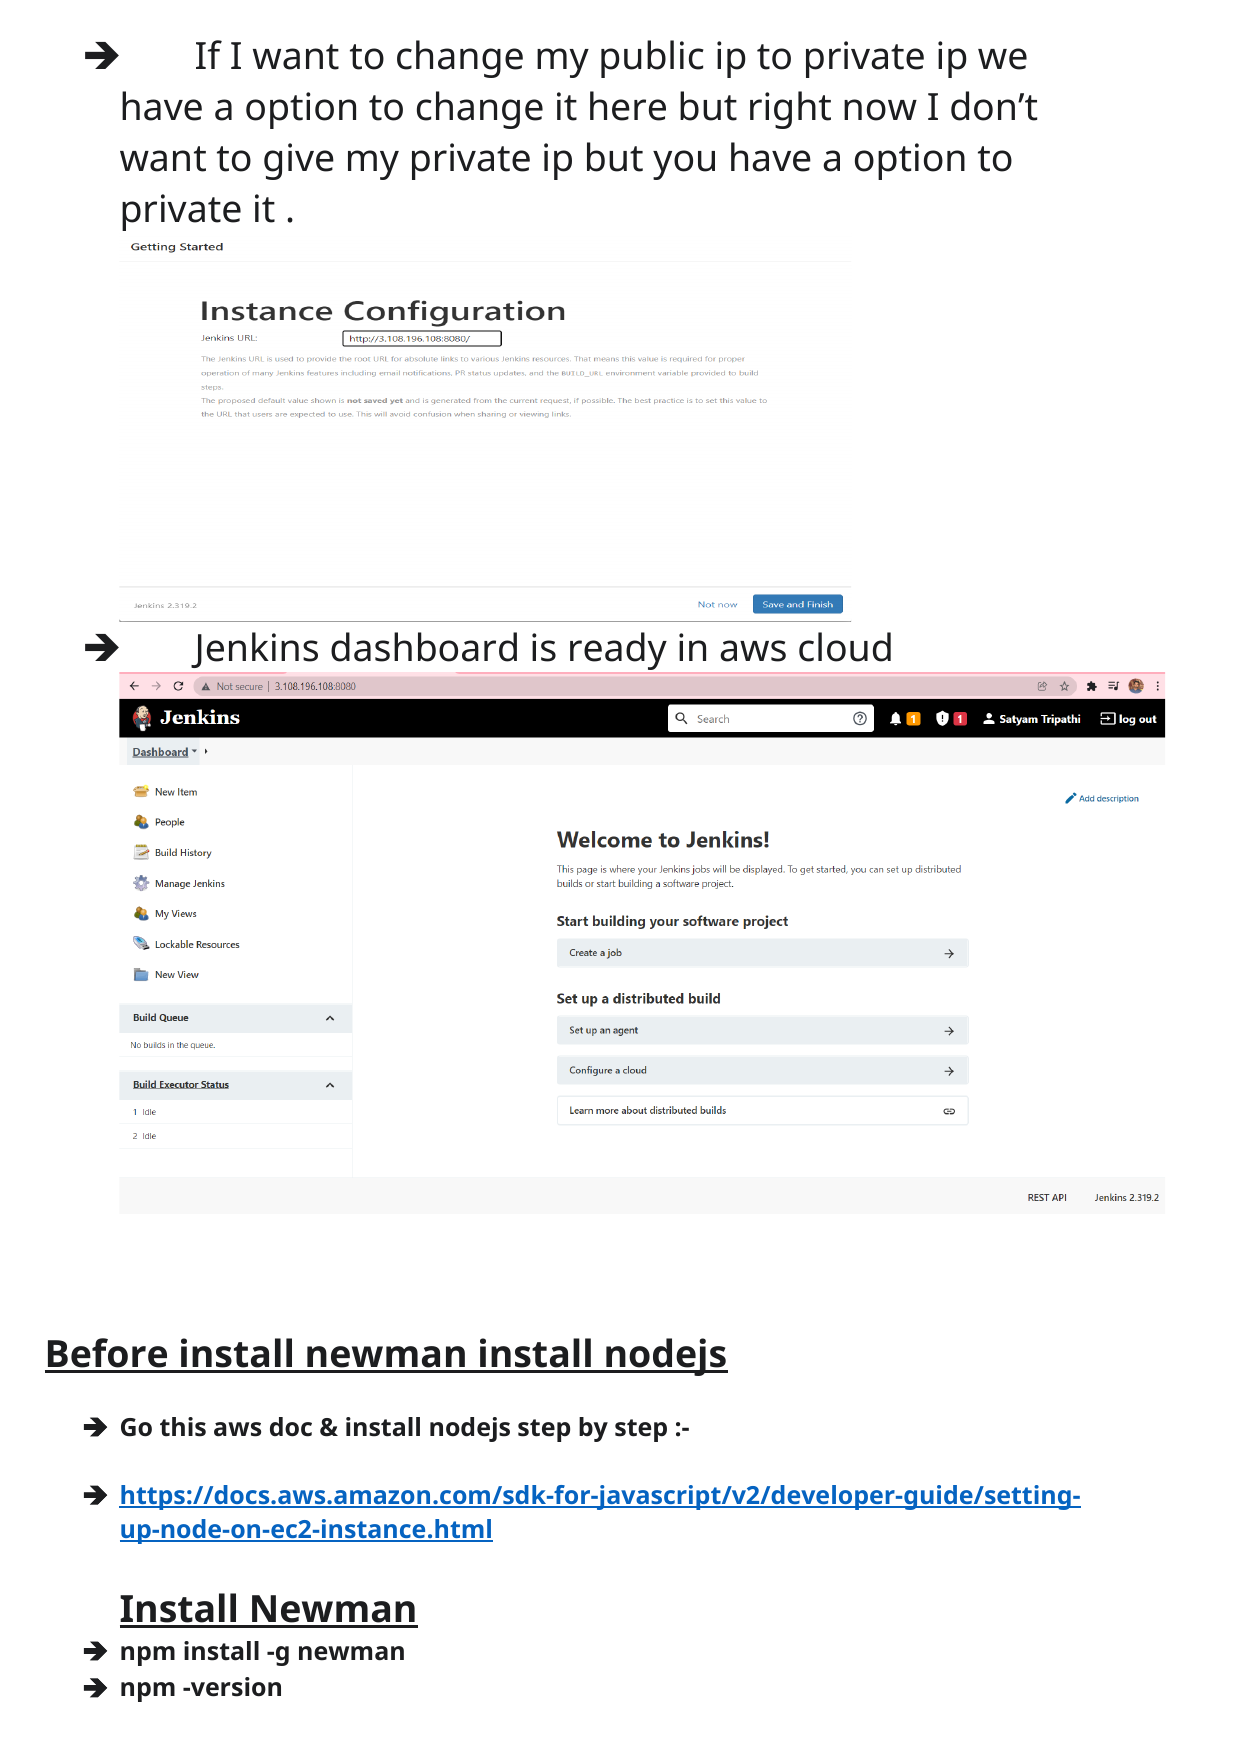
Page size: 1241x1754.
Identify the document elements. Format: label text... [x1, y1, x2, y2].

list Jenkins dashboard is ready in aws cloud [82, 621, 1090, 672]
list Install Newman [119, 1582, 1090, 1633]
list npm install -g newman [82, 1633, 1090, 1667]
list Go this aws doc & install nodejs step by step :- [82, 1409, 1090, 1443]
picture [119, 233, 852, 622]
text Before install newman install nodejs [44, 1327, 1090, 1378]
picture [119, 672, 1166, 1214]
list https://docs.aws.amazon.com/sdk-for-javascript/v2/developer-guide/setting-up-node-on-ec2-instance.html [82, 1477, 1090, 1545]
list If I want to change my public ip to private ip we have a option to change it here but right now I don’t want to give my private ip but you have a option to private it . [82, 29, 1090, 234]
list npm -version [82, 1670, 1090, 1704]
